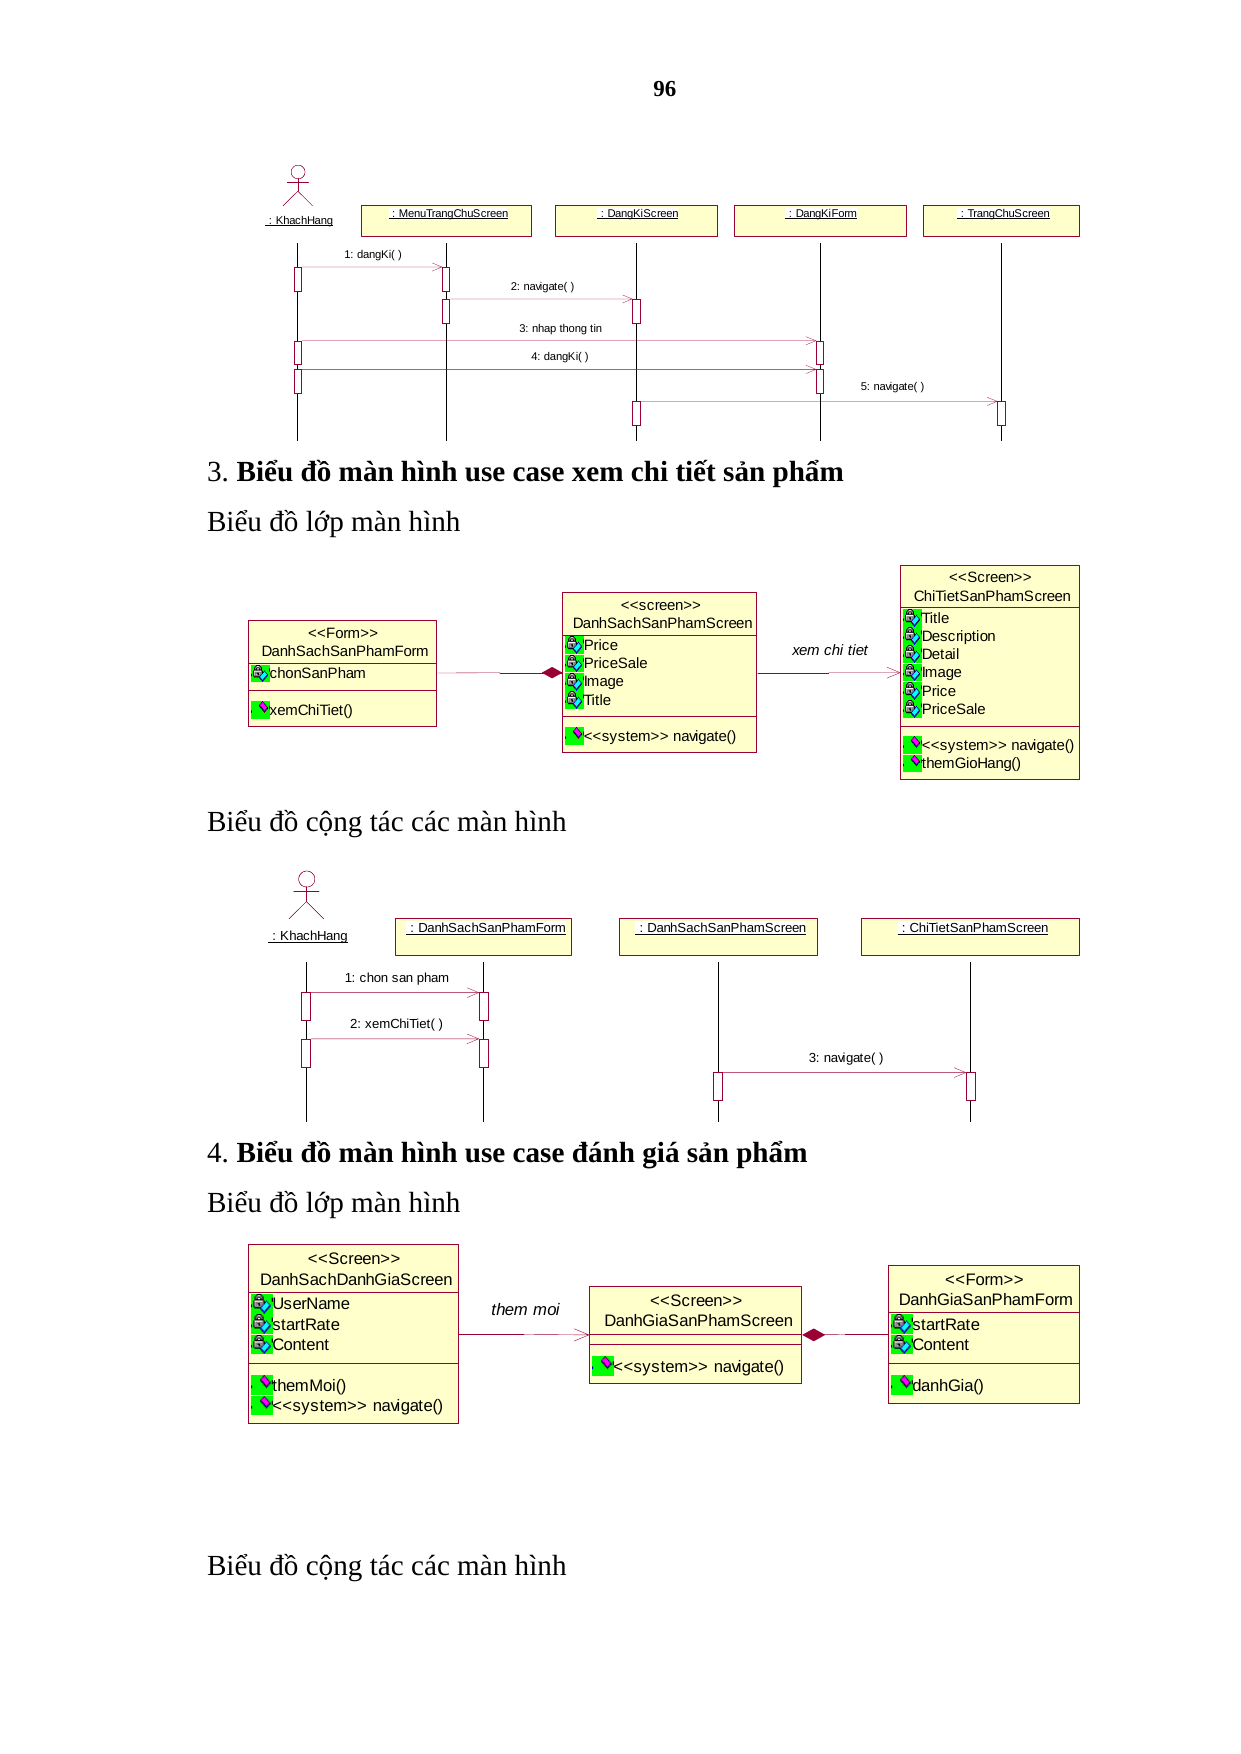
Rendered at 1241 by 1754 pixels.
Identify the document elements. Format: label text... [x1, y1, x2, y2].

text Biểu đồ lớp màn hình [207, 1185, 1122, 1219]
list Biểu đồ màn hình use case đánh giá sản phẩm [207, 1135, 1122, 1168]
text Biểu đồ cộng tác các màn hình [207, 1548, 1122, 1581]
text Biểu đồ cộng tác các màn hình [207, 804, 1122, 838]
list Biểu đồ màn hình use case xem chi tiết sản phẩm [207, 454, 1122, 487]
text Biểu đồ lớp màn hình [207, 504, 1122, 538]
